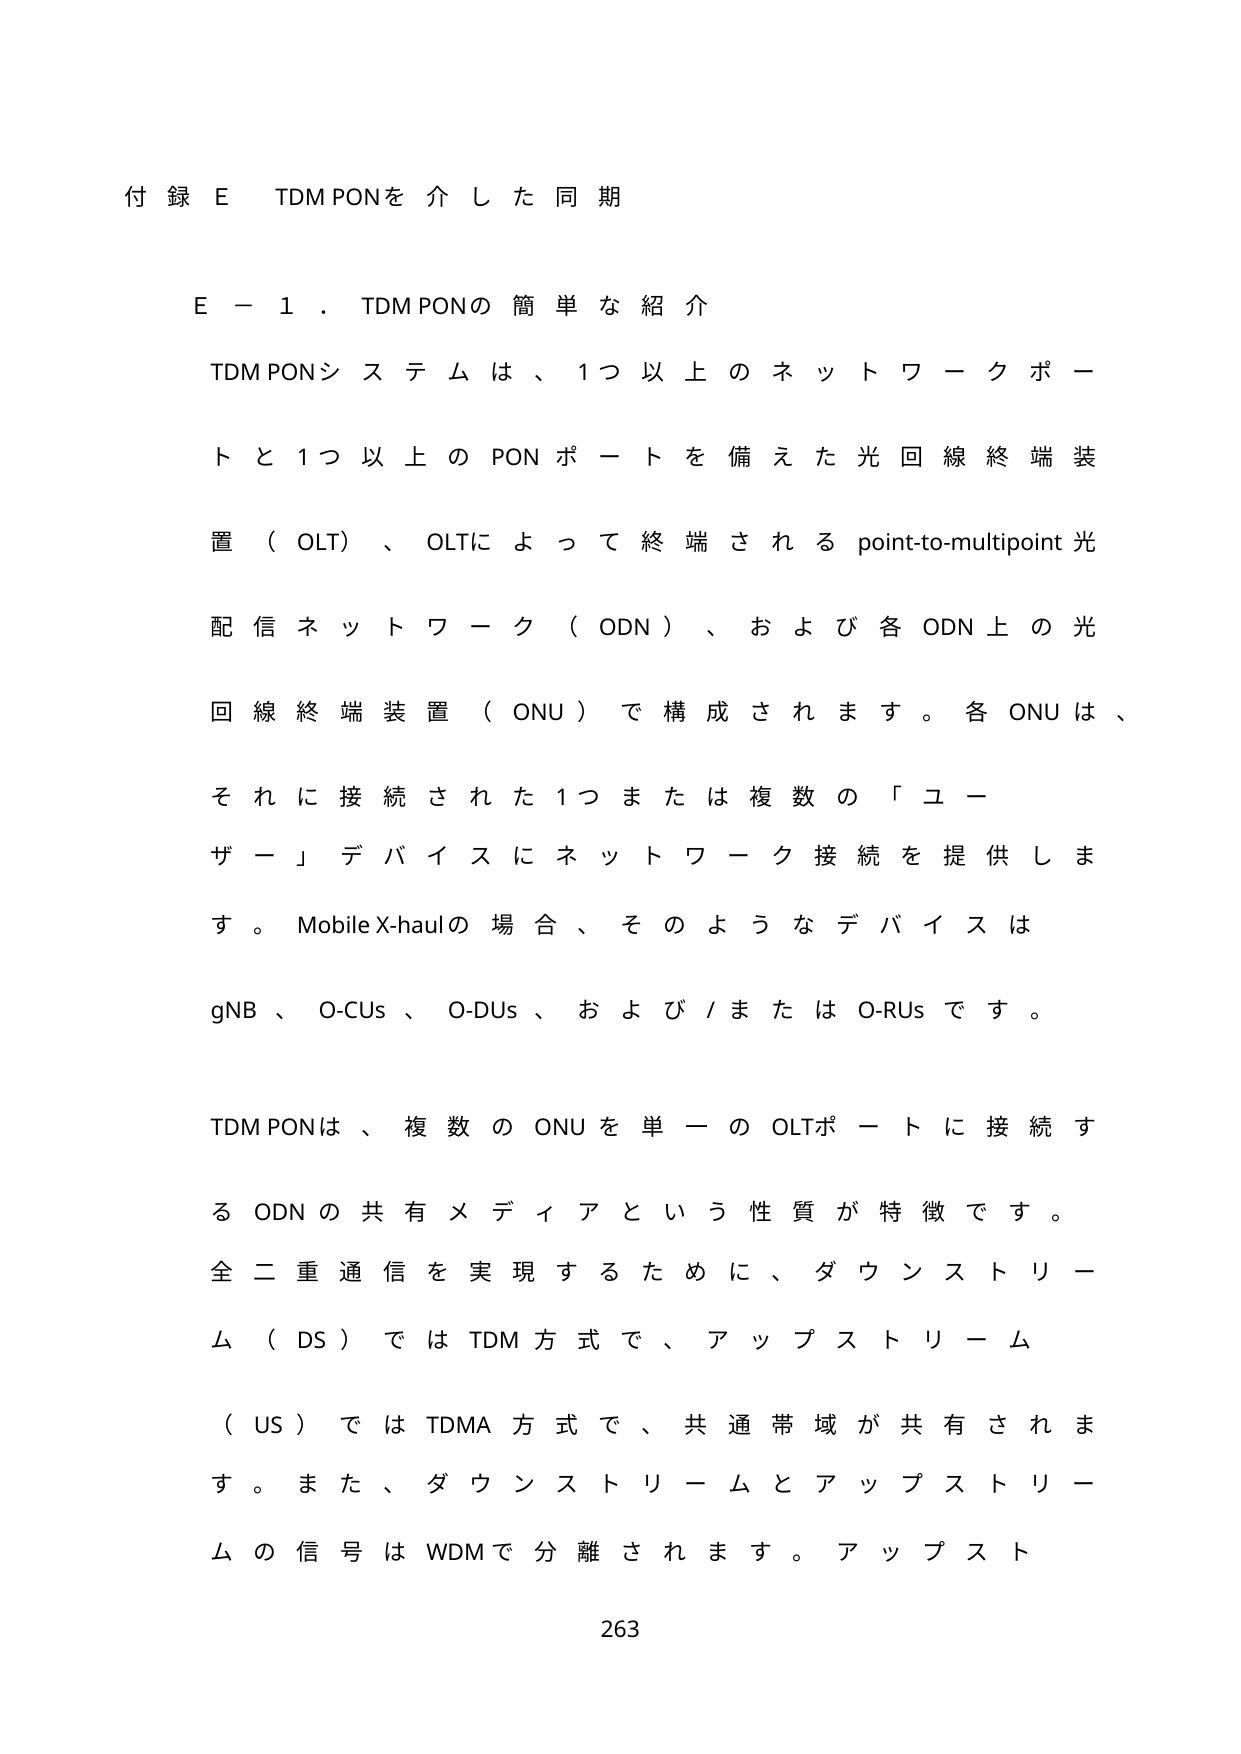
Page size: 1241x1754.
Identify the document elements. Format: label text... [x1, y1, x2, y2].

text 付録Ｅ TDM PONを介した同期 [124, 162, 1116, 229]
text Ｅ－１．TDM PONの簡単な紹介 [168, 271, 1116, 337]
text TDM PONは、複数のONUを単一のOLTポートに接続するODNの共有メディアという性質が特徴です。 [192, 1093, 1116, 1244]
text TDM PONシステムは、1つ以上のネットワークポートと1つ以上のPONポートを備えた光回線終端装置（OLT）、OLTによって終端されるpoint-to-multipoint光配信ネットワーク（ODN）、および各ODN上の光回線終端装置（ONU）で構成されます。各ONUは、それに接続された1つまたは複数の「ユーザー」デバイスにネットワーク接続を提供します。Mobile X-haulの場合、そのようなデバイスはgNB、O-CUs、O-DUs、および/またはO-RUsです。 [192, 337, 1116, 1041]
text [192, 1253, 1116, 1584]
